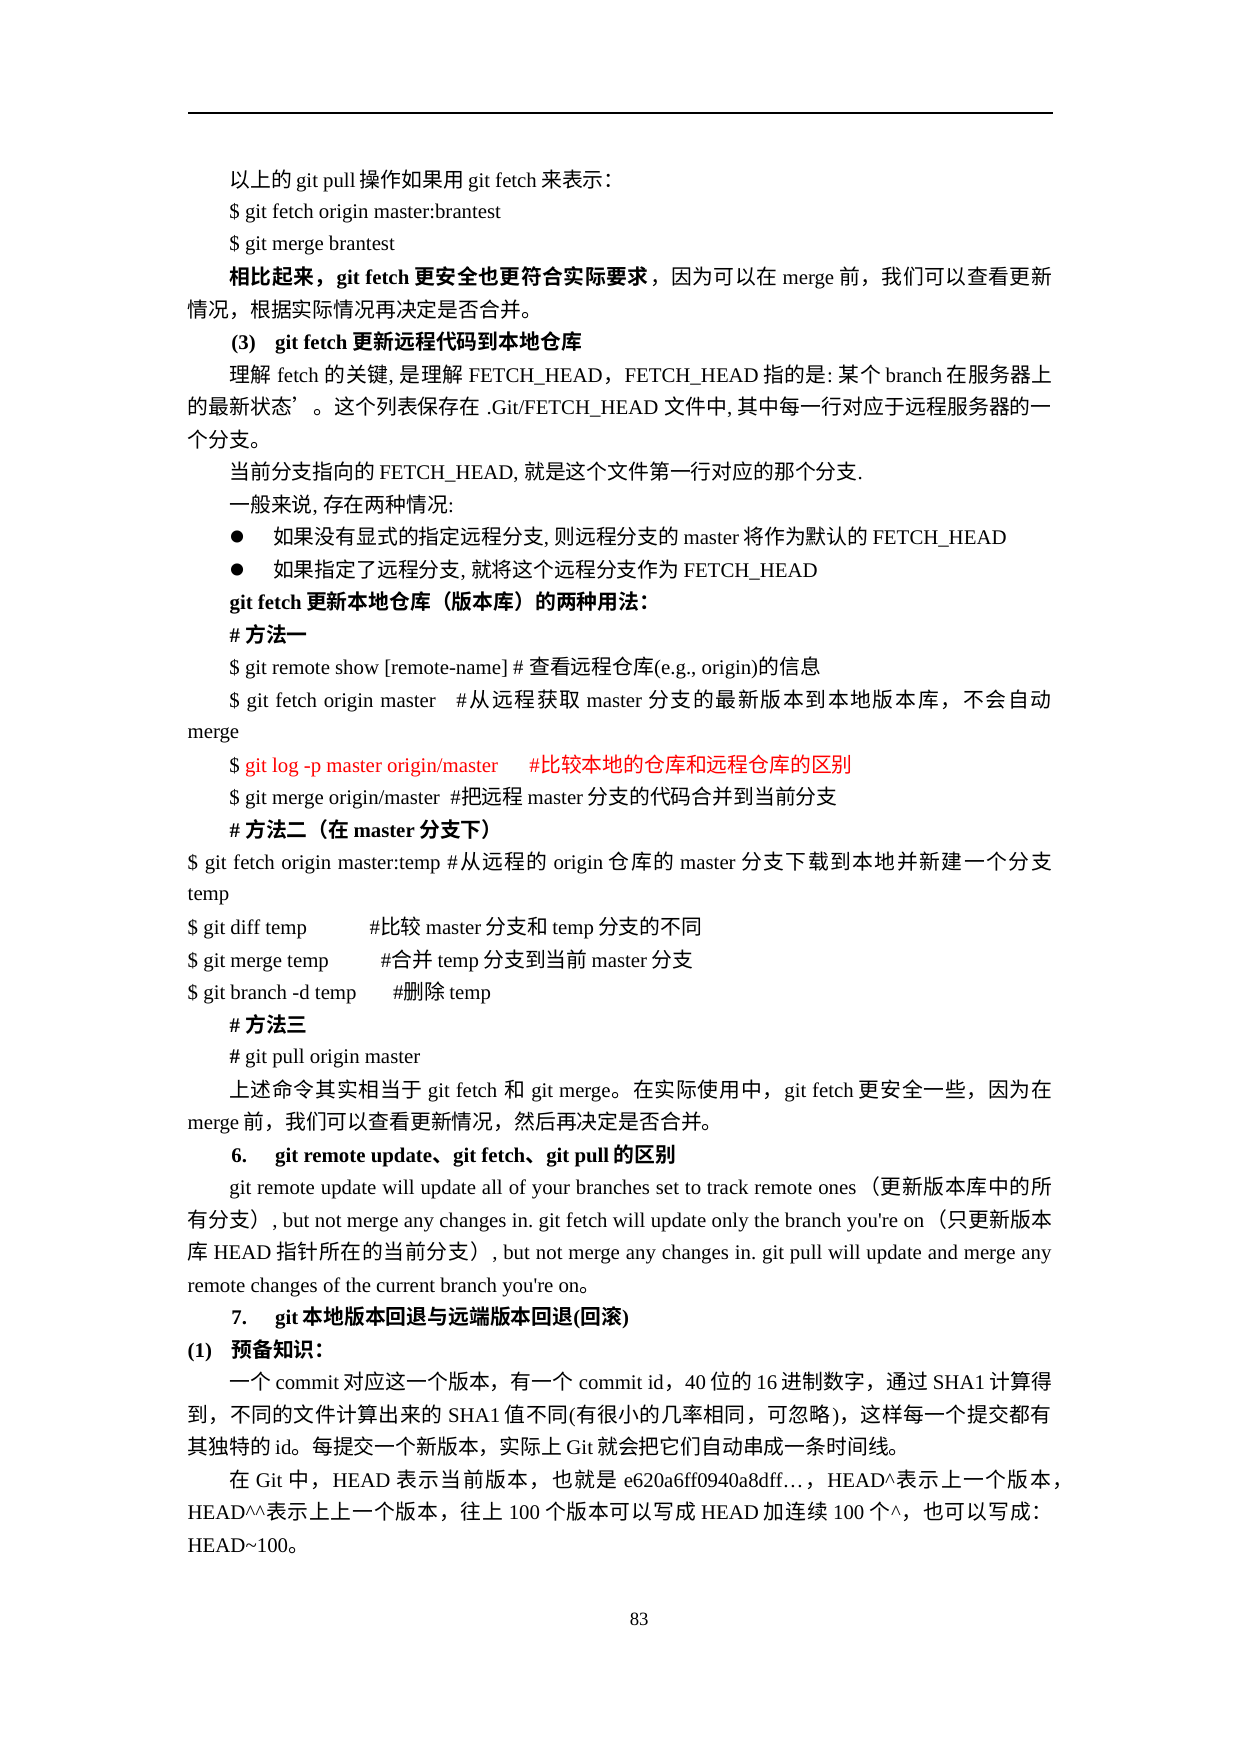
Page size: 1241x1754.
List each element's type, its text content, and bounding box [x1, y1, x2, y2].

text git remote update will update all of your branches set to track remote ones（更新版本库中的所有分支）, but not merge any changes in. git fetch will update only the branch you're on（只更新版本库HEAD指针所在的当前分支）, but not merge any changes in. git pull will update and merge any remote changes of the current branch you're on。 [187, 1169, 1053, 1299]
text $ git diff temp #比较master分支和temp分支的不同 [187, 909, 1053, 942]
text 相比起来，git fetch更安全也更符合实际要求，因为可以在merge前，我们可以查看更新情况，根据实际情况再决定是否合并。 [187, 259, 1053, 324]
subtitle git remote update、git fetch、git pull的区别 [231, 1137, 1053, 1169]
text $ git merge temp #合并temp分支到当前master分支 [187, 942, 1053, 974]
text 一般来说, 存在两种情况: [187, 487, 1053, 519]
text $ git fetch origin master:brantest [187, 194, 1053, 227]
text # git pull origin master [187, 1039, 1053, 1072]
text $ git fetch origin master #从远程获取master分支的最新版本到本地版本库，不会自动merge [187, 682, 1053, 747]
subtitle 预备知识： [187, 1332, 1053, 1364]
text # 方法三 [187, 1007, 1053, 1039]
text 在Git中，HEAD表示当前版本，也就是e620a6ff0940a8dff…，HEAD^表示上一个版本，HEAD^^表示上上一个版本，往上100个版本可以写成HEAD加连续100个^，也可以写成：HEAD~100。 [187, 1462, 1053, 1559]
text git fetch更新本地仓库（版本库）的两种用法： [187, 584, 1053, 617]
list 如果没有显式的指定远程分支, 则远程分支的master将作为默认的FETCH_HEAD [229, 519, 1053, 552]
text $ git merge brantest [187, 227, 1053, 259]
text # 方法二（在master分支下） [187, 812, 1053, 844]
text # 方法一 [187, 617, 1053, 649]
text $ git merge origin/master #把远程master分支的代码合并到当前分支 [187, 779, 1053, 812]
subtitle git本地版本回退与远端版本回退(回滚) [231, 1299, 1053, 1332]
subtitle git fetch 更新远程代码到本地仓库 [231, 324, 1053, 357]
text 上述命令其实相当于git fetch 和 git merge。在实际使用中，git fetch更安全一些，因为在merge前，我们可以查看更新情况，然后再决定是否合并。 [187, 1072, 1053, 1137]
text $ git log -p master origin/master #比较本地的仓库和远程仓库的区别 [187, 747, 1053, 779]
text $ git remote show [remote-name] # 查看远程仓库(e.g., origin)的信息 [187, 649, 1053, 682]
text $ git branch -d temp #删除temp [187, 974, 1053, 1007]
text 一个commit对应这一个版本，有一个commit id，40位的16进制数字，通过SHA1计算得到，不同的文件计算出来的SHA1值不同(有很小的几率相同，可忽略)，这样每一个提交都有其独特的id。每提交一个新版本，实际上Git就会把它们自动串成一条时间线。 [187, 1364, 1053, 1462]
text 理解 fetch 的关键, 是理解 FETCH_HEAD，FETCH_HEAD指的是: 某个branch在服务器上的最新状态’。这个列表保存在 .Git/FETCH_HEAD 文件中, 其中每一行对应于远程服务器的一个分支。 [187, 357, 1053, 454]
text 以上的git pull操作如果用git fetch来表示： [187, 162, 1053, 194]
text $ git fetch origin master:temp #从远程的origin仓库的master分支下载到本地并新建一个分支temp [187, 844, 1053, 909]
text 当前分支指向的FETCH_HEAD, 就是这个文件第一行对应的那个分支. [187, 454, 1053, 487]
list 如果指定了远程分支, 就将这个远程分支作为FETCH_HEAD [229, 552, 1053, 584]
